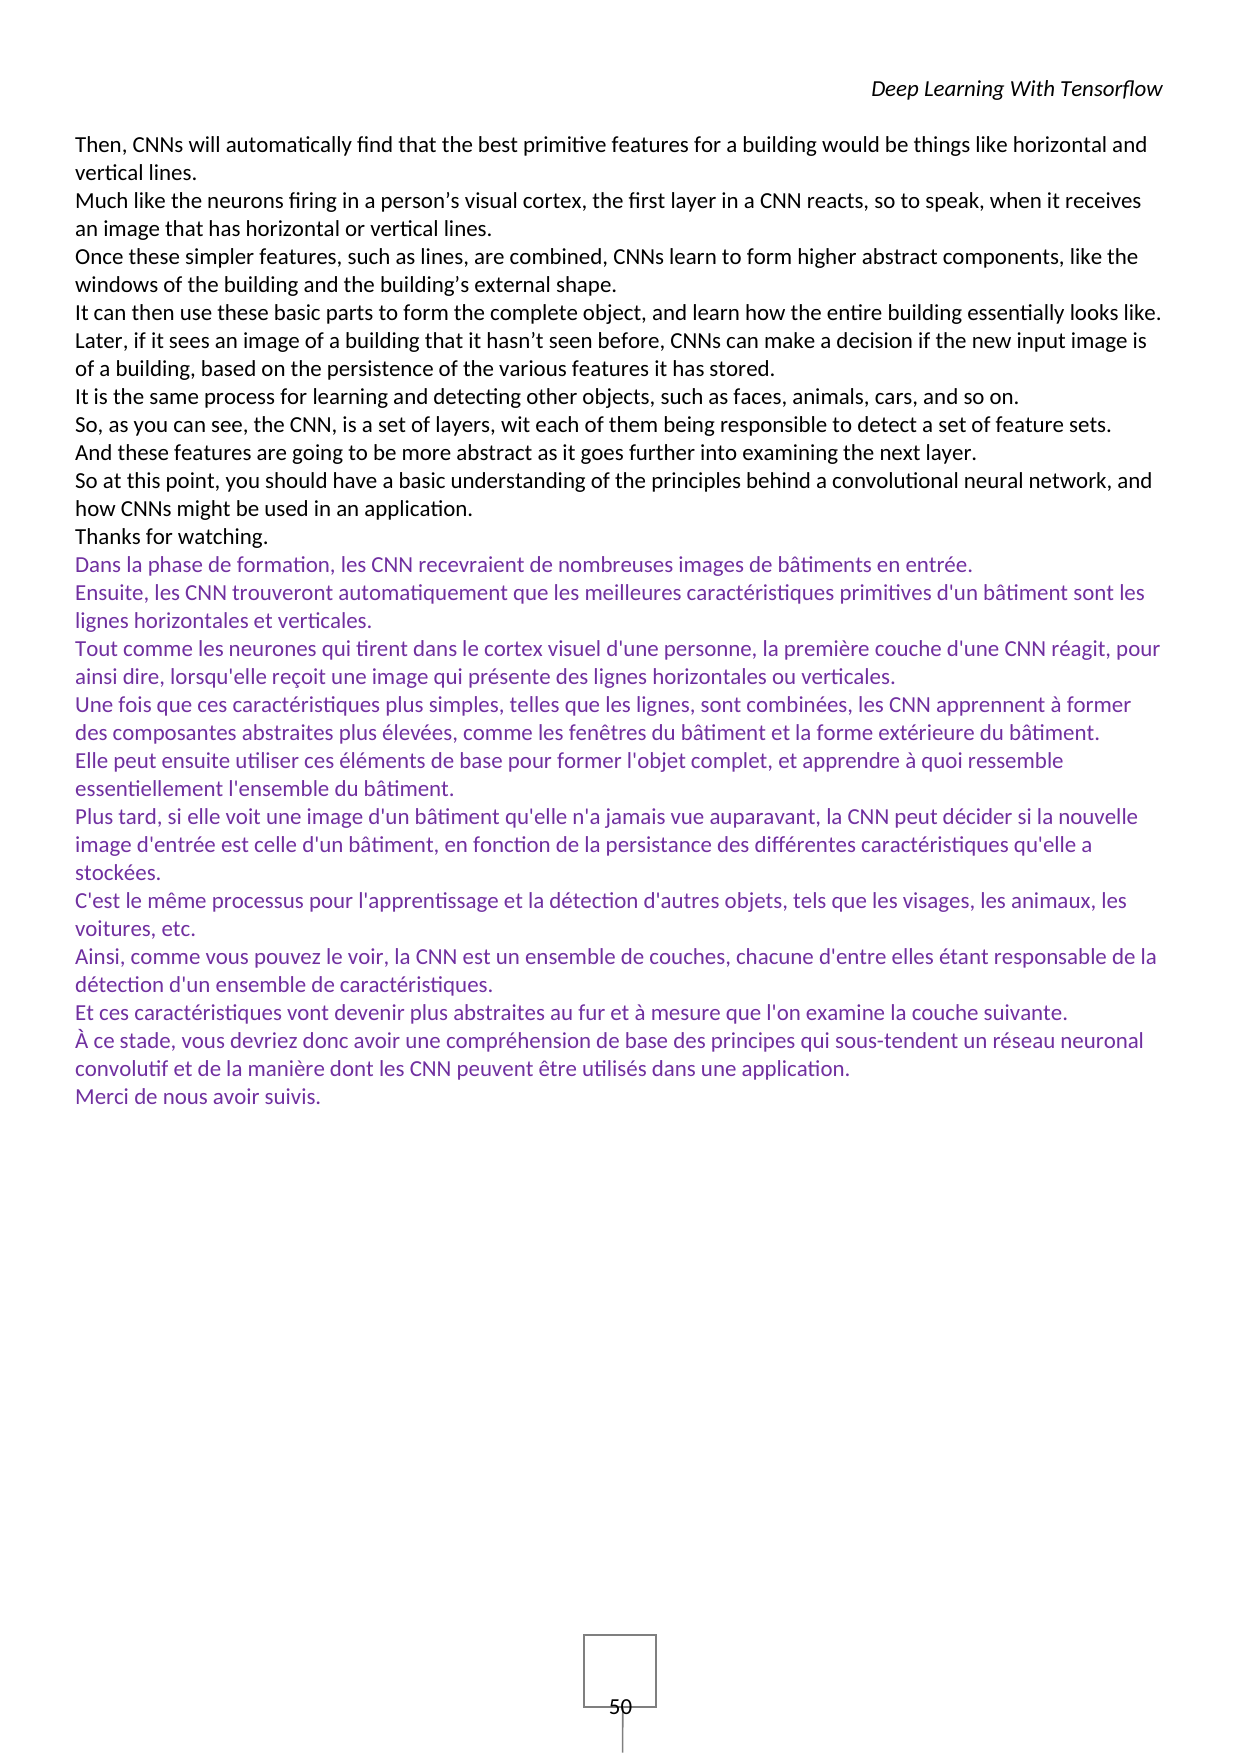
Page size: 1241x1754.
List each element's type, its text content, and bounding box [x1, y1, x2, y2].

text Et ces caractéristiques vont devenir plus abstraites au fur et à mesure que l'on examine la couche suivante. [75, 998, 1165, 1026]
text It is the same process for learning and detecting other objects, such as faces, animals, cars, and so on. [75, 382, 1165, 410]
text Then, CNNs will automatically find that the best primitive features for a building would be things like horizontal and vertical lines. [75, 130, 1165, 186]
text It can then use these basic parts to form the complete object, and learn how the entire building essentially looks like. [75, 298, 1165, 326]
text And these features are going to be more abstract as it goes further into examining the next layer. [75, 438, 1165, 466]
text Tout comme les neurones qui tirent dans le cortex visuel d'une personne, la première couche d'une CNN réagit, pour ainsi dire, lorsqu'elle reçoit une image qui présente des lignes horizontales ou verticales. [75, 634, 1165, 690]
text Merci de nous avoir suivis. [75, 1082, 1165, 1111]
text Plus tard, si elle voit une image d'un bâtiment qu'elle n'a jamais vue auparavant, la CNN peut décider si la nouvelle image d'entrée est celle d'un bâtiment, en fonction de la persistance des différentes caractéristiques qu'elle a stockées. [75, 802, 1165, 886]
text Dans la phase de formation, les CNN recevraient de nombreuses images de bâtiments en entrée. [75, 550, 1165, 578]
text So, as you can see, the CNN, is a set of layers, wit each of them being responsible to detect a set of feature sets. [75, 410, 1165, 438]
text À ce stade, vous devriez donc avoir une compréhension de base des principes qui sous-tendent un réseau neuronal convolutif et de la manière dont les CNN peuvent être utilisés dans une application. [75, 1026, 1165, 1082]
text So at this point, you should have a basic understanding of the principles behind a convolutional neural network, and how CNNs might be used in an application. [75, 466, 1165, 522]
text Ensuite, les CNN trouveront automatiquement que les meilleures caractéristiques primitives d'un bâtiment sont les lignes horizontales et verticales. [75, 578, 1165, 634]
text C'est le même processus pour l'apprentissage et la détection d'autres objets, tels que les visages, les animaux, les voitures, etc. [75, 886, 1165, 942]
text Thanks for watching. [75, 522, 1165, 550]
text Une fois que ces caractéristiques plus simples, telles que les lignes, sont combinées, les CNN apprennent à former des composantes abstraites plus élevées, comme les fenêtres du bâtiment et la forme extérieure du bâtiment. [75, 690, 1165, 746]
text Elle peut ensuite utiliser ces éléments de base pour former l'objet complet, et apprendre à quoi ressemble essentiellement l'ensemble du bâtiment. [75, 746, 1165, 802]
text Once these simpler features, such as lines, are combined, CNNs learn to form higher abstract components, like the windows of the building and the building’s external shape. [75, 242, 1165, 298]
text Ainsi, comme vous pouvez le voir, la CNN est un ensemble de couches, chacune d'entre elles étant responsable de la détection d'un ensemble de caractéristiques. [75, 942, 1165, 998]
text Later, if it sees an image of a building that it hasn’t seen before, CNNs can make a decision if the new input image is of a building, based on the persistence of the various features it has stored. [75, 326, 1165, 382]
text Much like the neurons firing in a person’s visual cortex, the first layer in a CNN reacts, so to speak, when it receives an image that has horizontal or vertical lines. [75, 186, 1165, 242]
